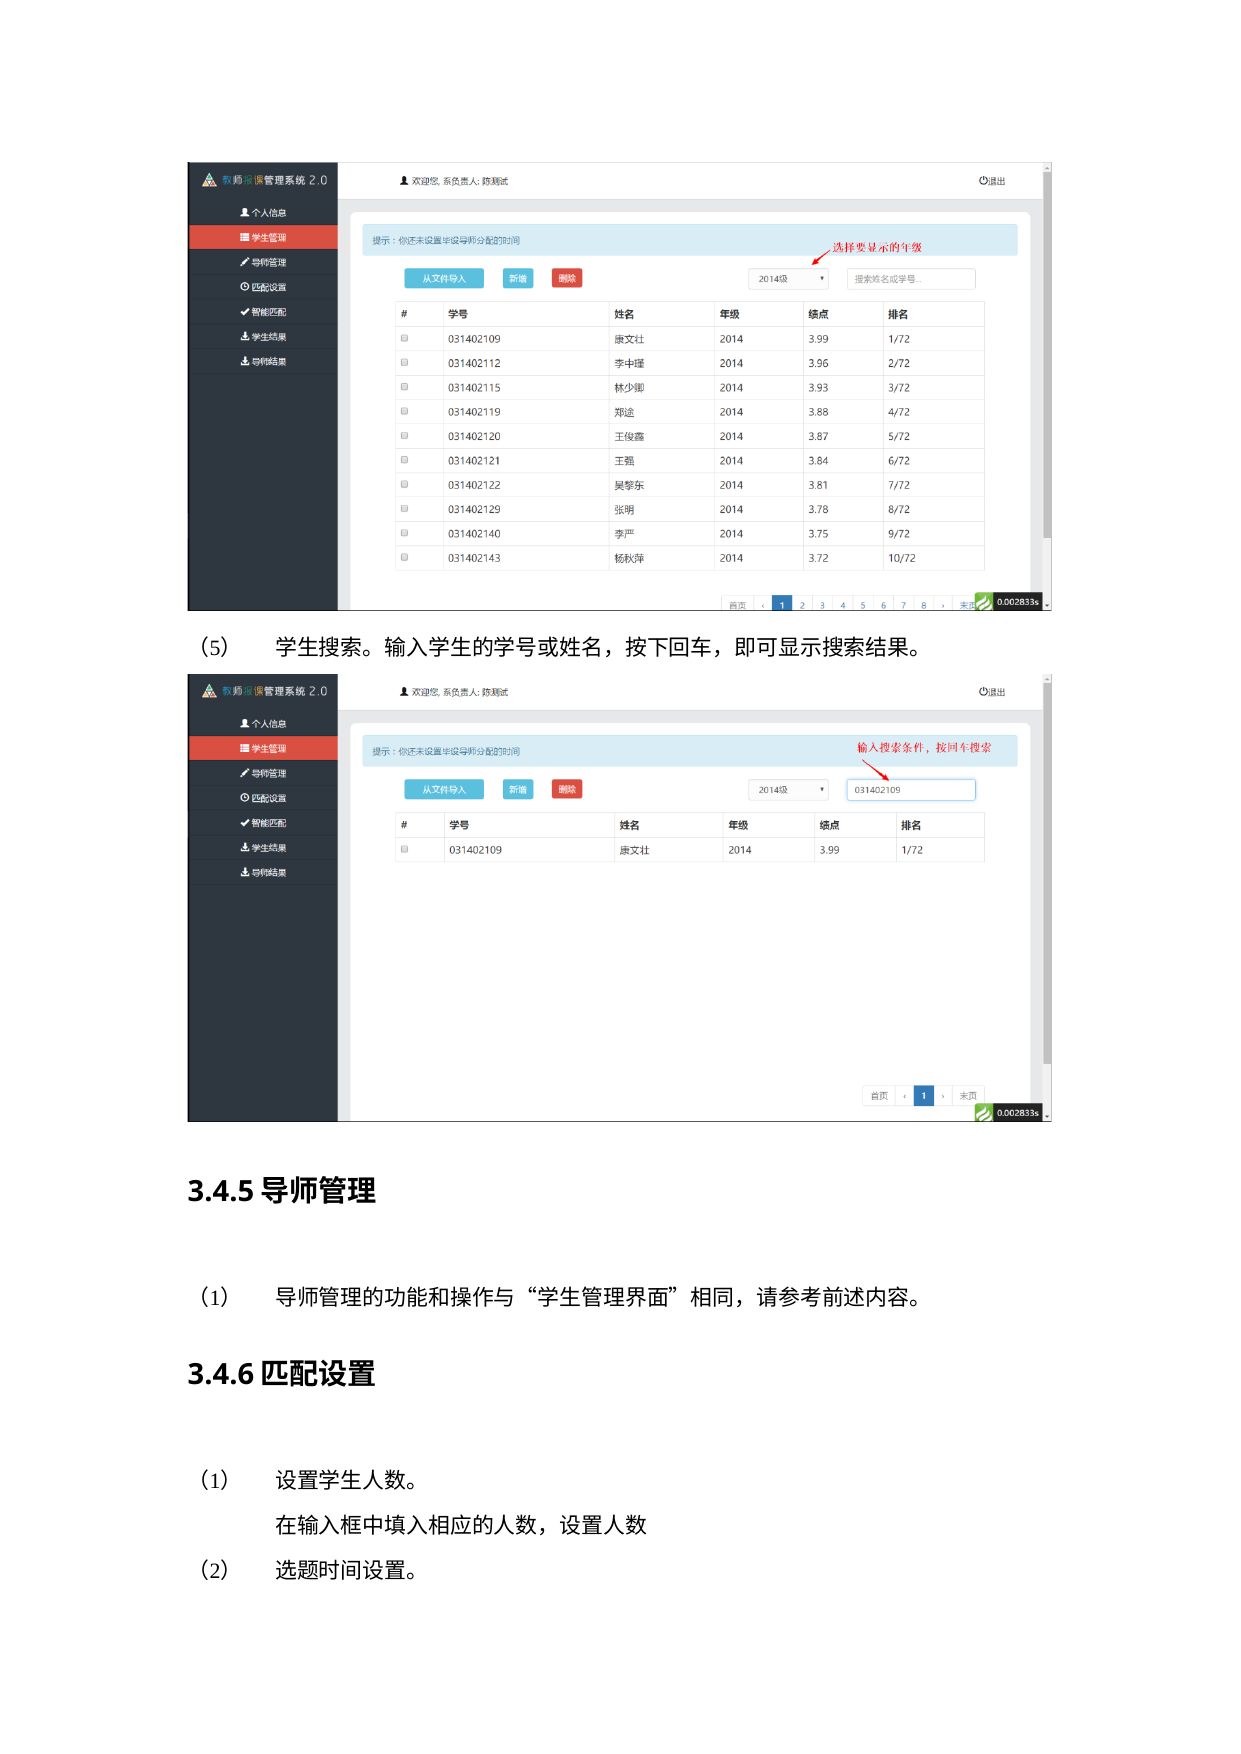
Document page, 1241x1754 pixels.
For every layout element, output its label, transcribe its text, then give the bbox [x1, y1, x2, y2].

text 3.4.6匹配设置 [187, 1339, 1053, 1404]
picture [187, 162, 1052, 611]
list 学生搜索。输入学生的学号或姓名，按下回车，即可显示搜索结果。 [187, 629, 1053, 662]
list 导师管理的功能和操作与“学生管理界面”相同，请参考前述内容。 [187, 1279, 1053, 1312]
text 3.4.5导师管理 [187, 1157, 1053, 1222]
list 在输入框中填入相应的人数，设置人数 [275, 1507, 1053, 1540]
list 设置学生人数。 [187, 1462, 1053, 1495]
picture [187, 674, 1052, 1122]
list 选题时间设置。 [187, 1552, 1053, 1585]
